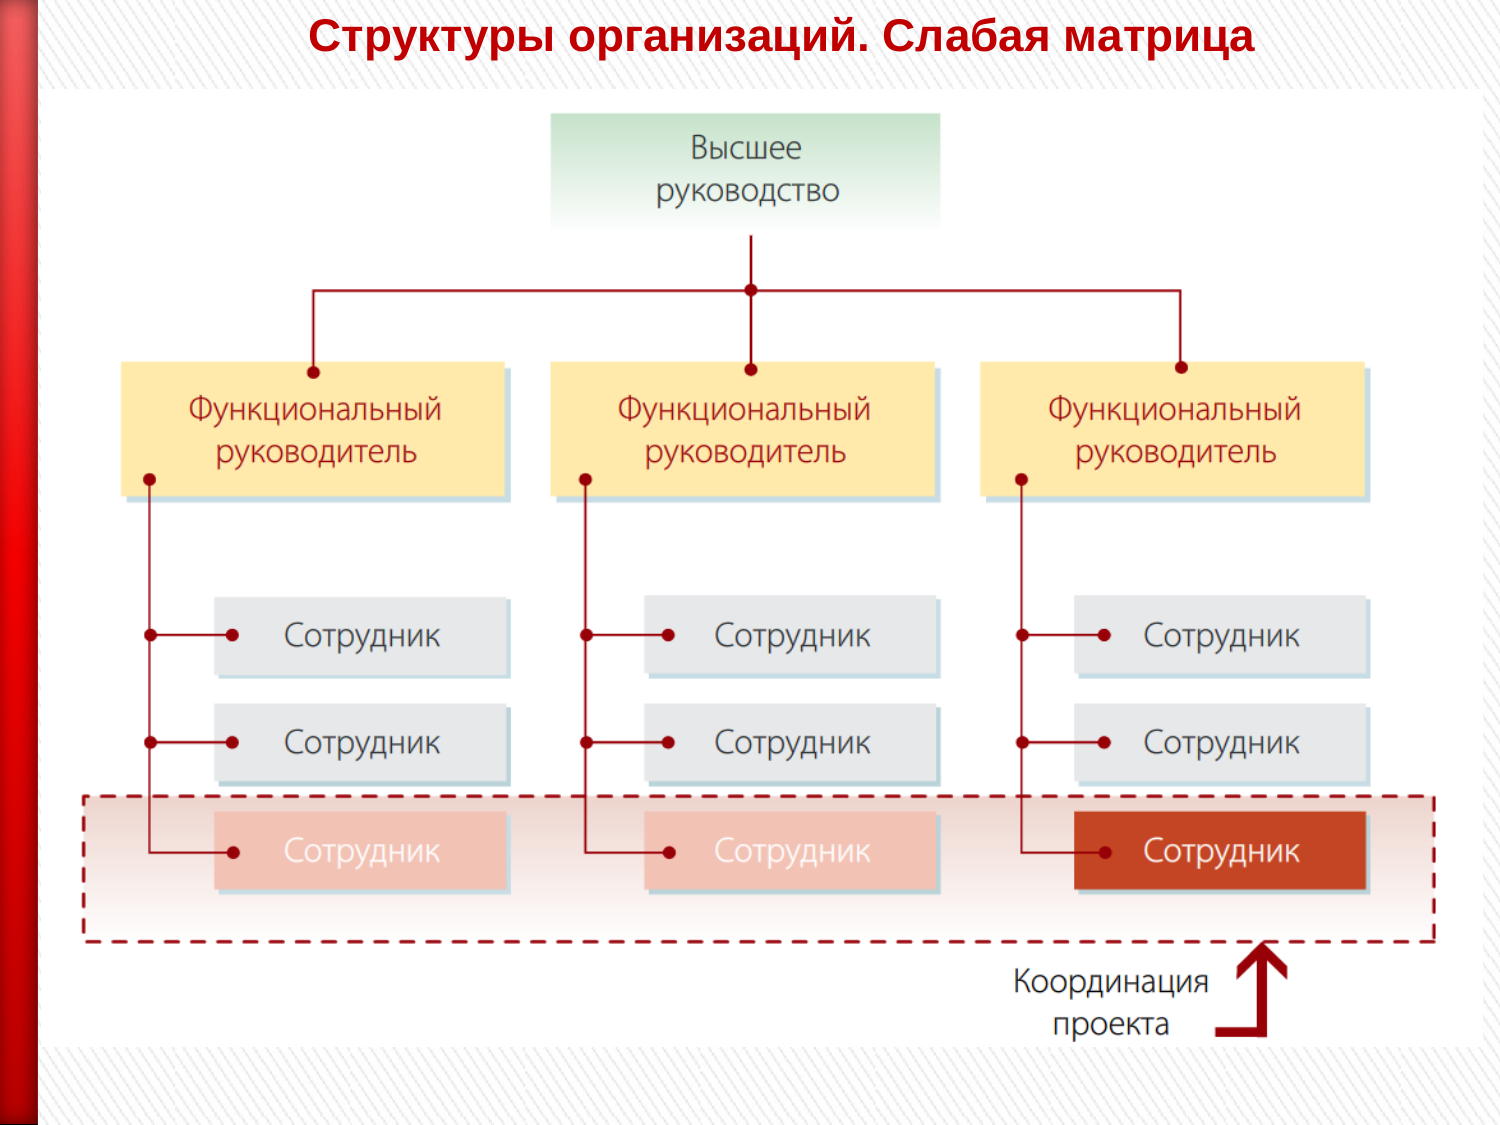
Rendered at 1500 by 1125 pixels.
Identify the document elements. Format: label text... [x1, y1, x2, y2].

picture [0, 0, 1500, 1125]
subtitle Структуры организаций. Слабая матрица [308, 9, 1489, 62]
